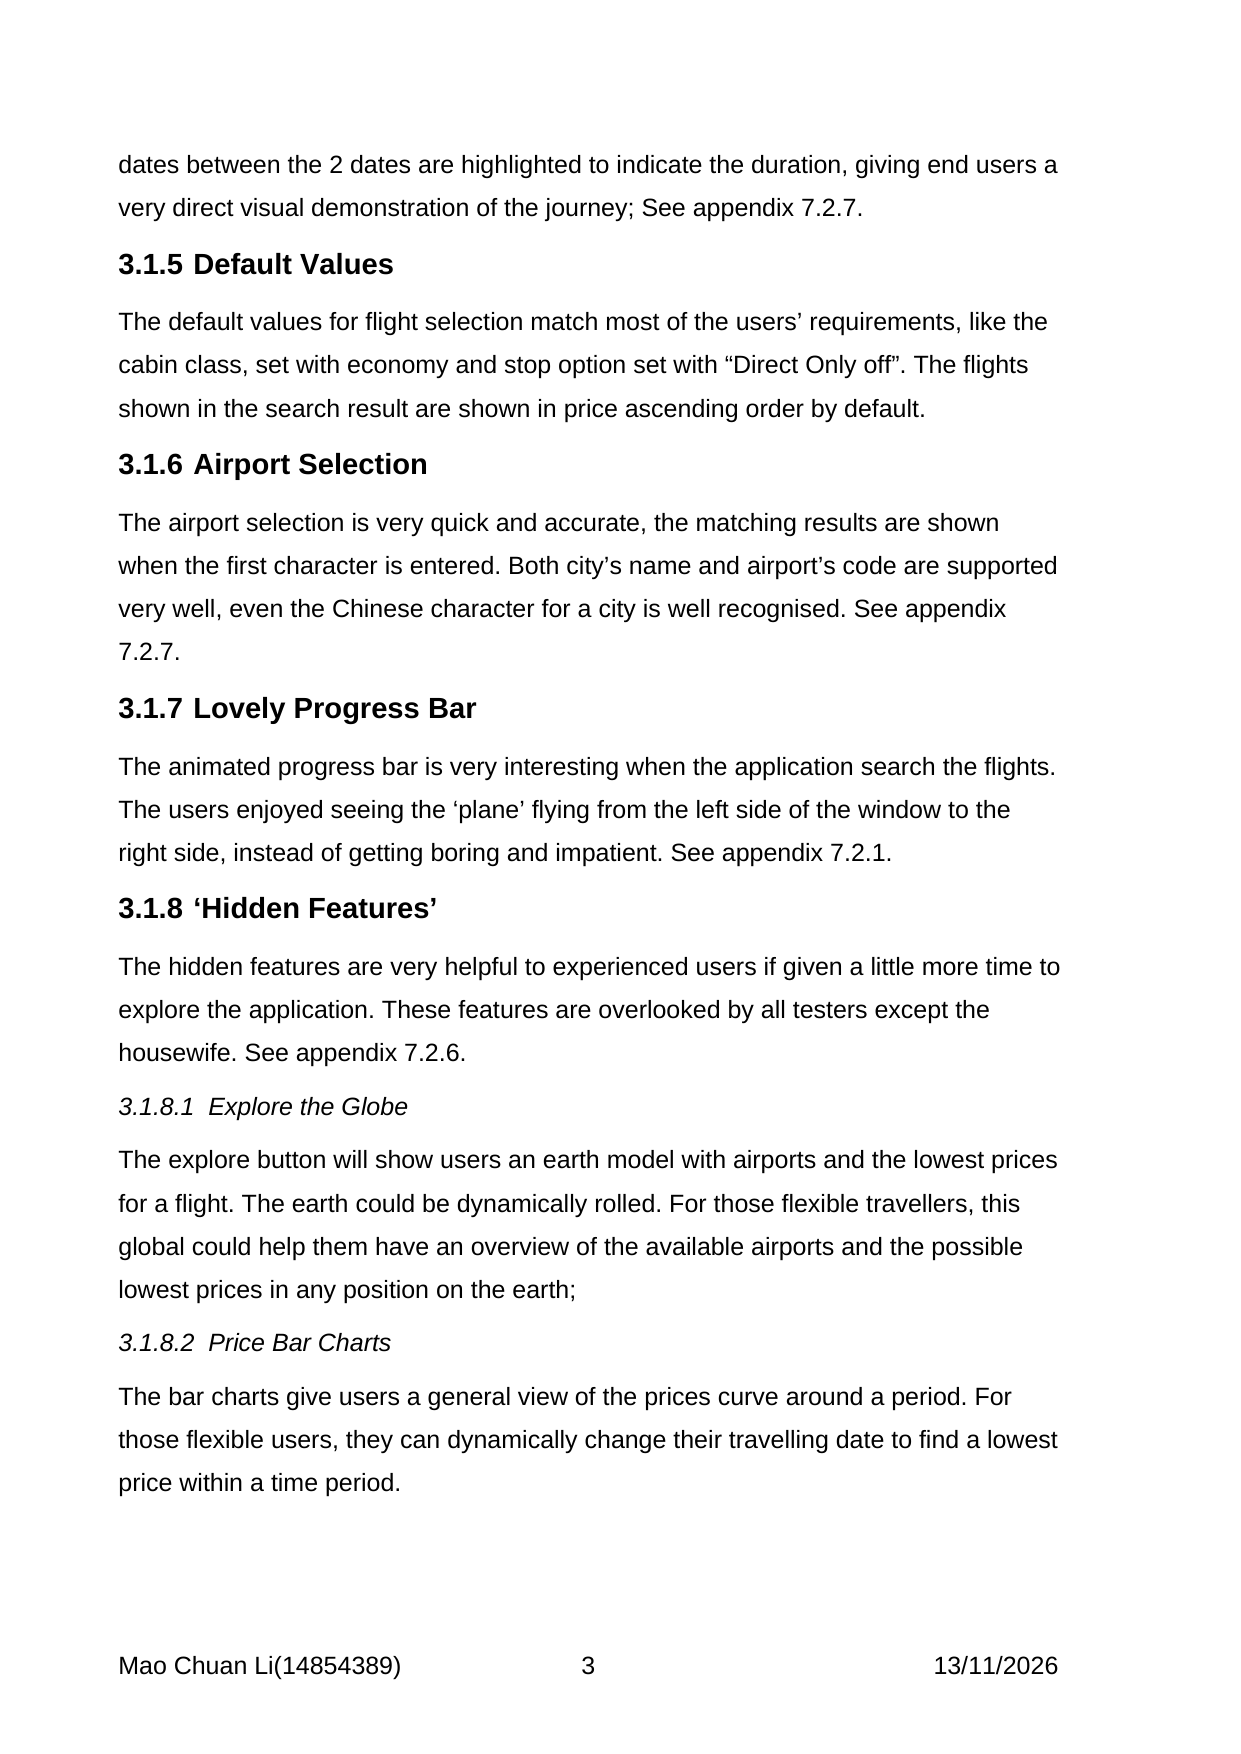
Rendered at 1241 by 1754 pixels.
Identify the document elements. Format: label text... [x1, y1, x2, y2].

subtitle Default Values [118, 247, 1063, 280]
text The default values for flight selection match most of the users’ requirements, like the cabin class, set with economy and stop option set with “Direct Only off”. The flights shown in the search result are shown in price ascending order by default. [118, 307, 1063, 422]
text The animated progress bar is very interesting when the application search the flights. The users enjoyed seeing the ‘plane’ flying from the left side of the window to the right side, instead of getting boring and impatient. See appendix 7.2.1. [118, 752, 1063, 867]
text The bar charts give users a general view of the prices curve around a period. For those flexible users, they can dynamically change their travelling date to find a lowest price within a time period. [118, 1382, 1063, 1497]
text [118, 150, 1063, 222]
subtitle Explore the Globe [118, 1092, 1063, 1121]
subtitle Lovely Progress Bar [118, 691, 1063, 724]
subtitle Airport Selection [118, 447, 1063, 481]
subtitle ‘Hidden Features’ [118, 891, 1063, 925]
text The explore button will show users an earth model with airports and the lowest prices for a flight. The earth could be dynamically rolled. For those flexible travellers, this global could help them have an overview of the available airports and the possible lowest prices in any position on the earth; [118, 1145, 1063, 1303]
text The airport selection is very quick and accurate, the matching results are shown when the first character is entered. Both city’s name and airport’s code are supported very well, even the Chinese character for a city is well recognised. See appendix 7.2.7. [118, 508, 1063, 666]
subtitle Price Bar Charts [118, 1328, 1063, 1357]
text The hidden features are very helpful to experienced users if given a little more time to explore the application. These features are overlooked by all testers except the housewife. See appendix 7.2.6. [118, 952, 1063, 1067]
